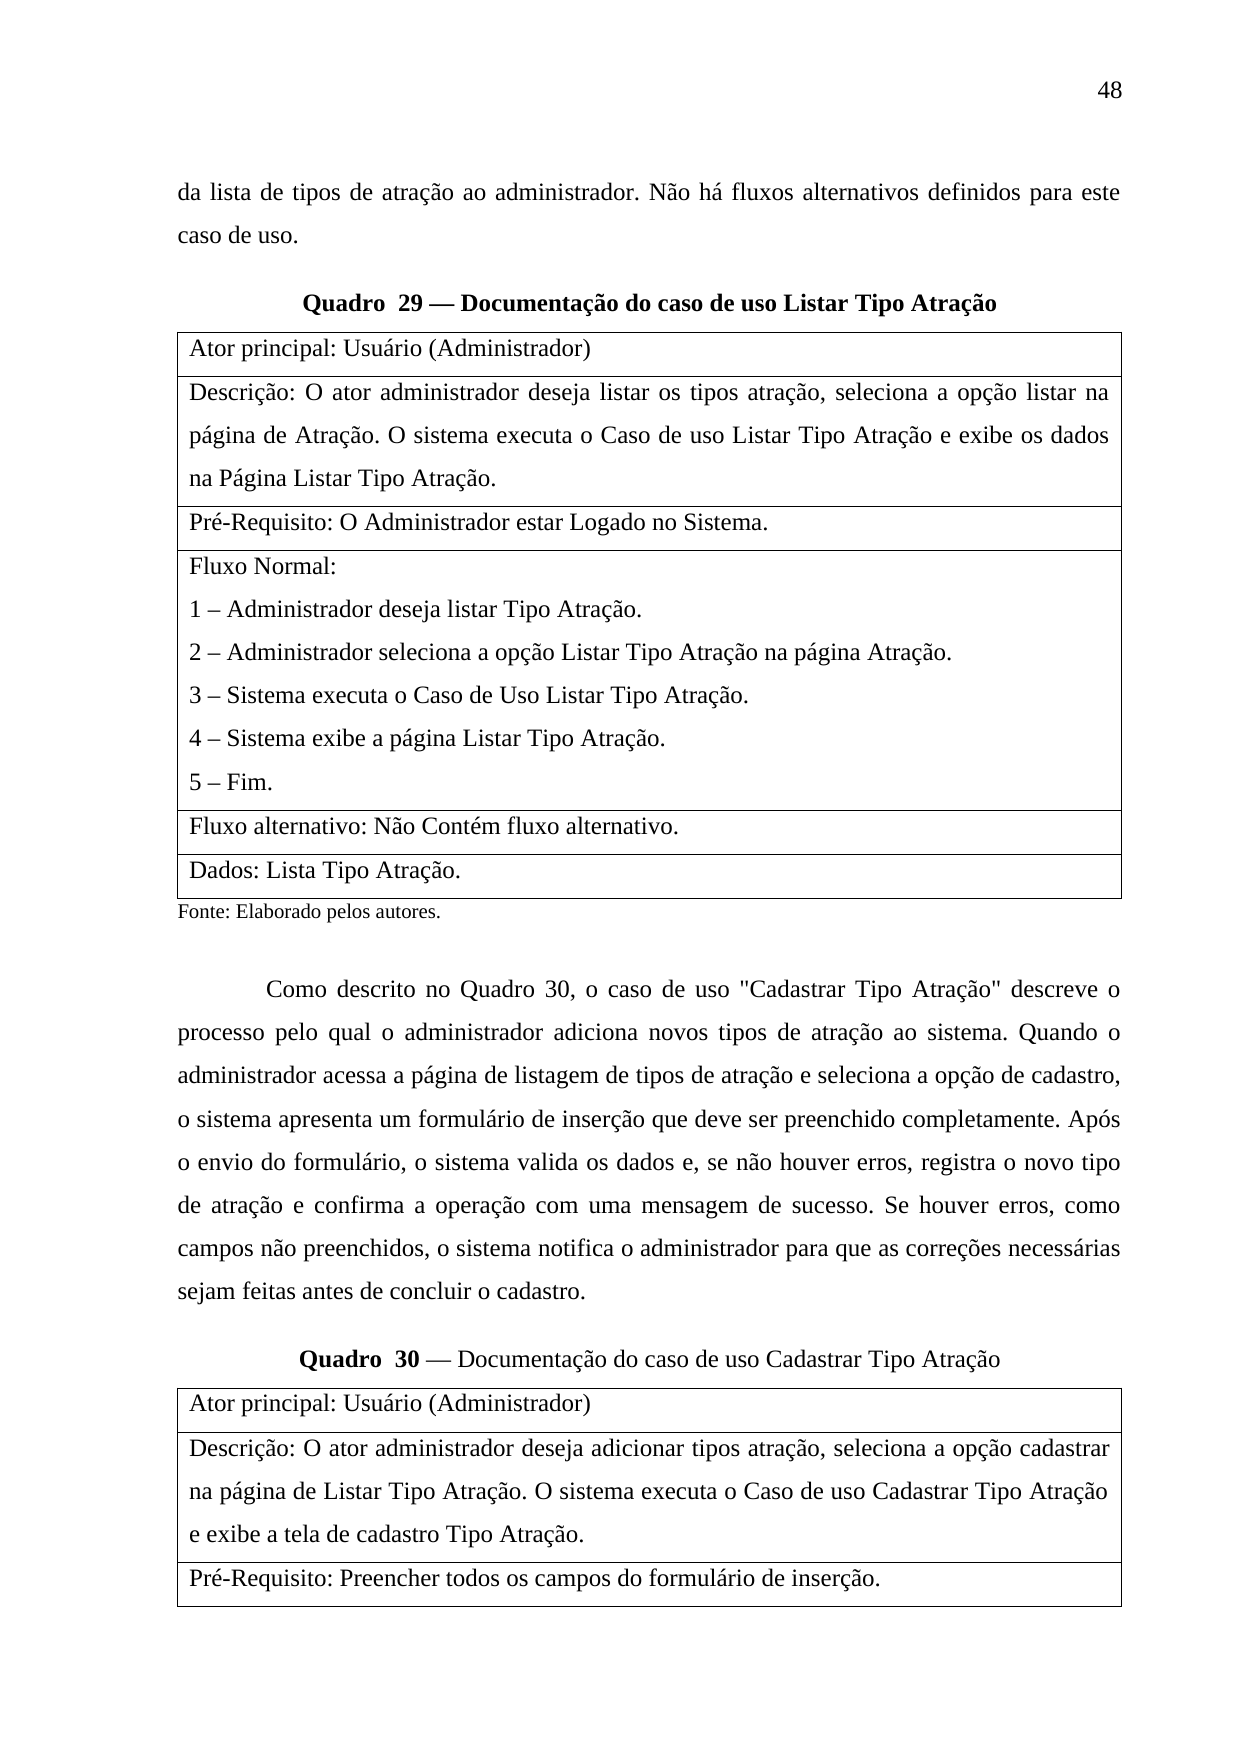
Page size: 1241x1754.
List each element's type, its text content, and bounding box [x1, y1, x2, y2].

table_cell Dados: Lista Tipo Atração. [178, 855, 1121, 898]
table_cell Fluxo alternativo: Não Contém fluxo alternativo. [178, 811, 1121, 854]
table_header Ator principal: Usuário (Administrador) [178, 1389, 1121, 1432]
text Fonte: Elaborado pelos autores. [177, 899, 1122, 923]
table_cell Pré-Requisito: O Administrador estar Logado no Sistema. [178, 507, 1121, 550]
table_cell Descrição: O ator administrador deseja adicionar tipos atração, seleciona a opção cadastrar na página de Listar Tipo Atração. O sistema executa o Caso de uso Cadastrar Tipo Atração e exibe a tela de cadastro Tipo Atração. [178, 1433, 1121, 1562]
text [177, 177, 1122, 249]
text Quadro 30 — Documentação do caso de uso Cadastrar Tipo Atração [177, 1344, 1122, 1373]
text Como descrito no Quadro 30, o caso de uso "Cadastrar Tipo Atração" descreve o processo pelo qual o administrador adiciona novos tipos de atração ao sistema. Quando o administrador acessa a página de listagem de tipos de atração e seleciona a opção de cadastro, o sistema apresenta um formulário de inserção que deve ser preenchido completamente. Após o envio do formulário, o sistema valida os dados e, se não houver erros, registra o novo tipo de atração e confirma a operação com uma mensagem de sucesso. Se houver erros, como campos não preenchidos, o sistema notifica o administrador para que as correções necessárias sejam feitas antes de concluir o cadastro. [177, 974, 1122, 1305]
text Quadro 29 — Documentação do caso de uso Listar Tipo Atração [177, 288, 1122, 317]
table_header Ator principal: Usuário (Administrador) [178, 333, 1121, 376]
table_cell Descrição: O ator administrador deseja listar os tipos atração, seleciona a opção listar na página de Atração. O sistema executa o Caso de uso Listar Tipo Atração e exibe os dados na Página Listar Tipo Atração. [178, 377, 1121, 506]
table_cell Fluxo Normal: 1 – Administrador deseja listar Tipo Atração. 2 – Administrador seleciona a opção Listar Tipo Atração na página Atração. 3 – Sistema executa o Caso de Uso Listar Tipo Atração. 4 – Sistema exibe a página Listar Tipo Atração. 5 – Fim. [178, 551, 1121, 810]
table_cell Pré-Requisito: Preencher todos os campos do formulário de inserção. [178, 1563, 1121, 1606]
